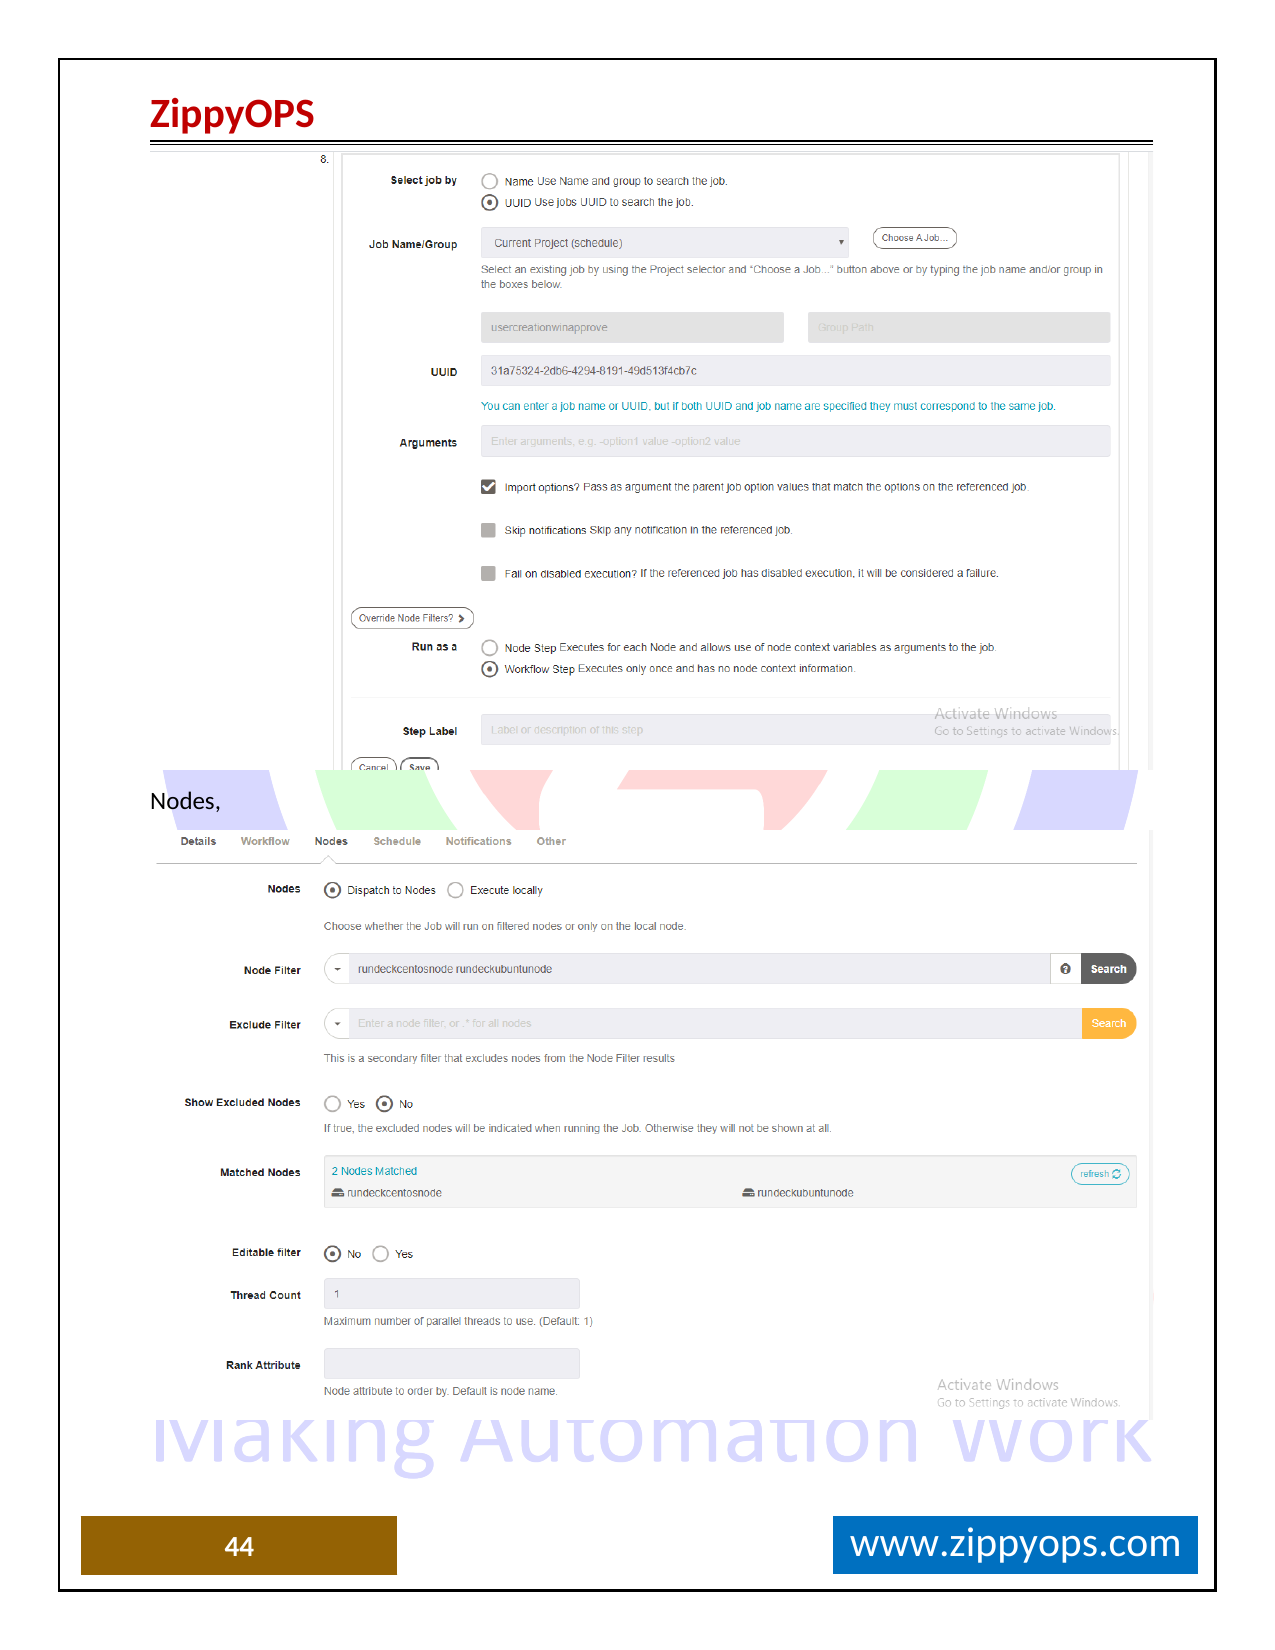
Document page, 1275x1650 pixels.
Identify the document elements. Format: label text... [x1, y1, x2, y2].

picture [150, 830, 1154, 1420]
picture [150, 150, 1154, 770]
text Nodes, [150, 785, 1153, 815]
